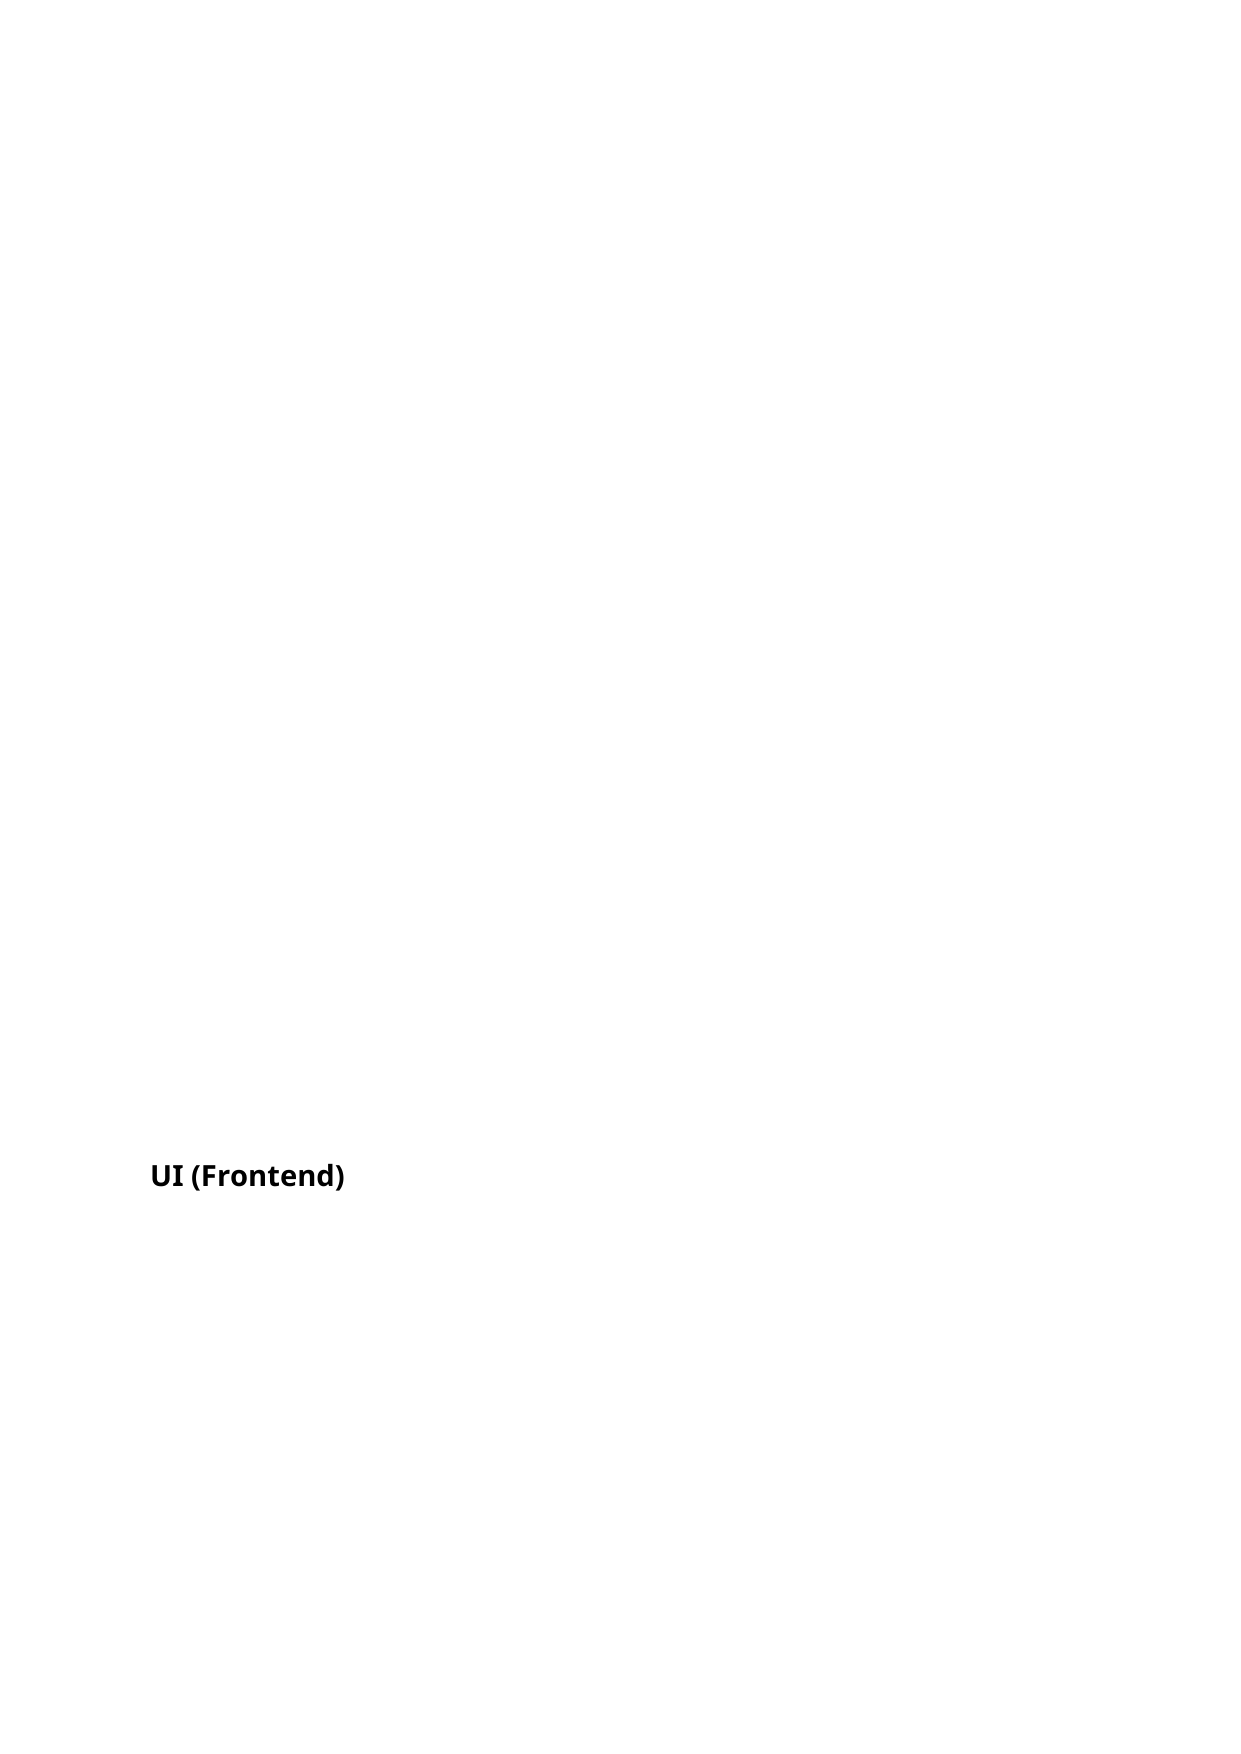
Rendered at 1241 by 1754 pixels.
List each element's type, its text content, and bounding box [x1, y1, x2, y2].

text UI (Frontend) [150, 1155, 1090, 1234]
